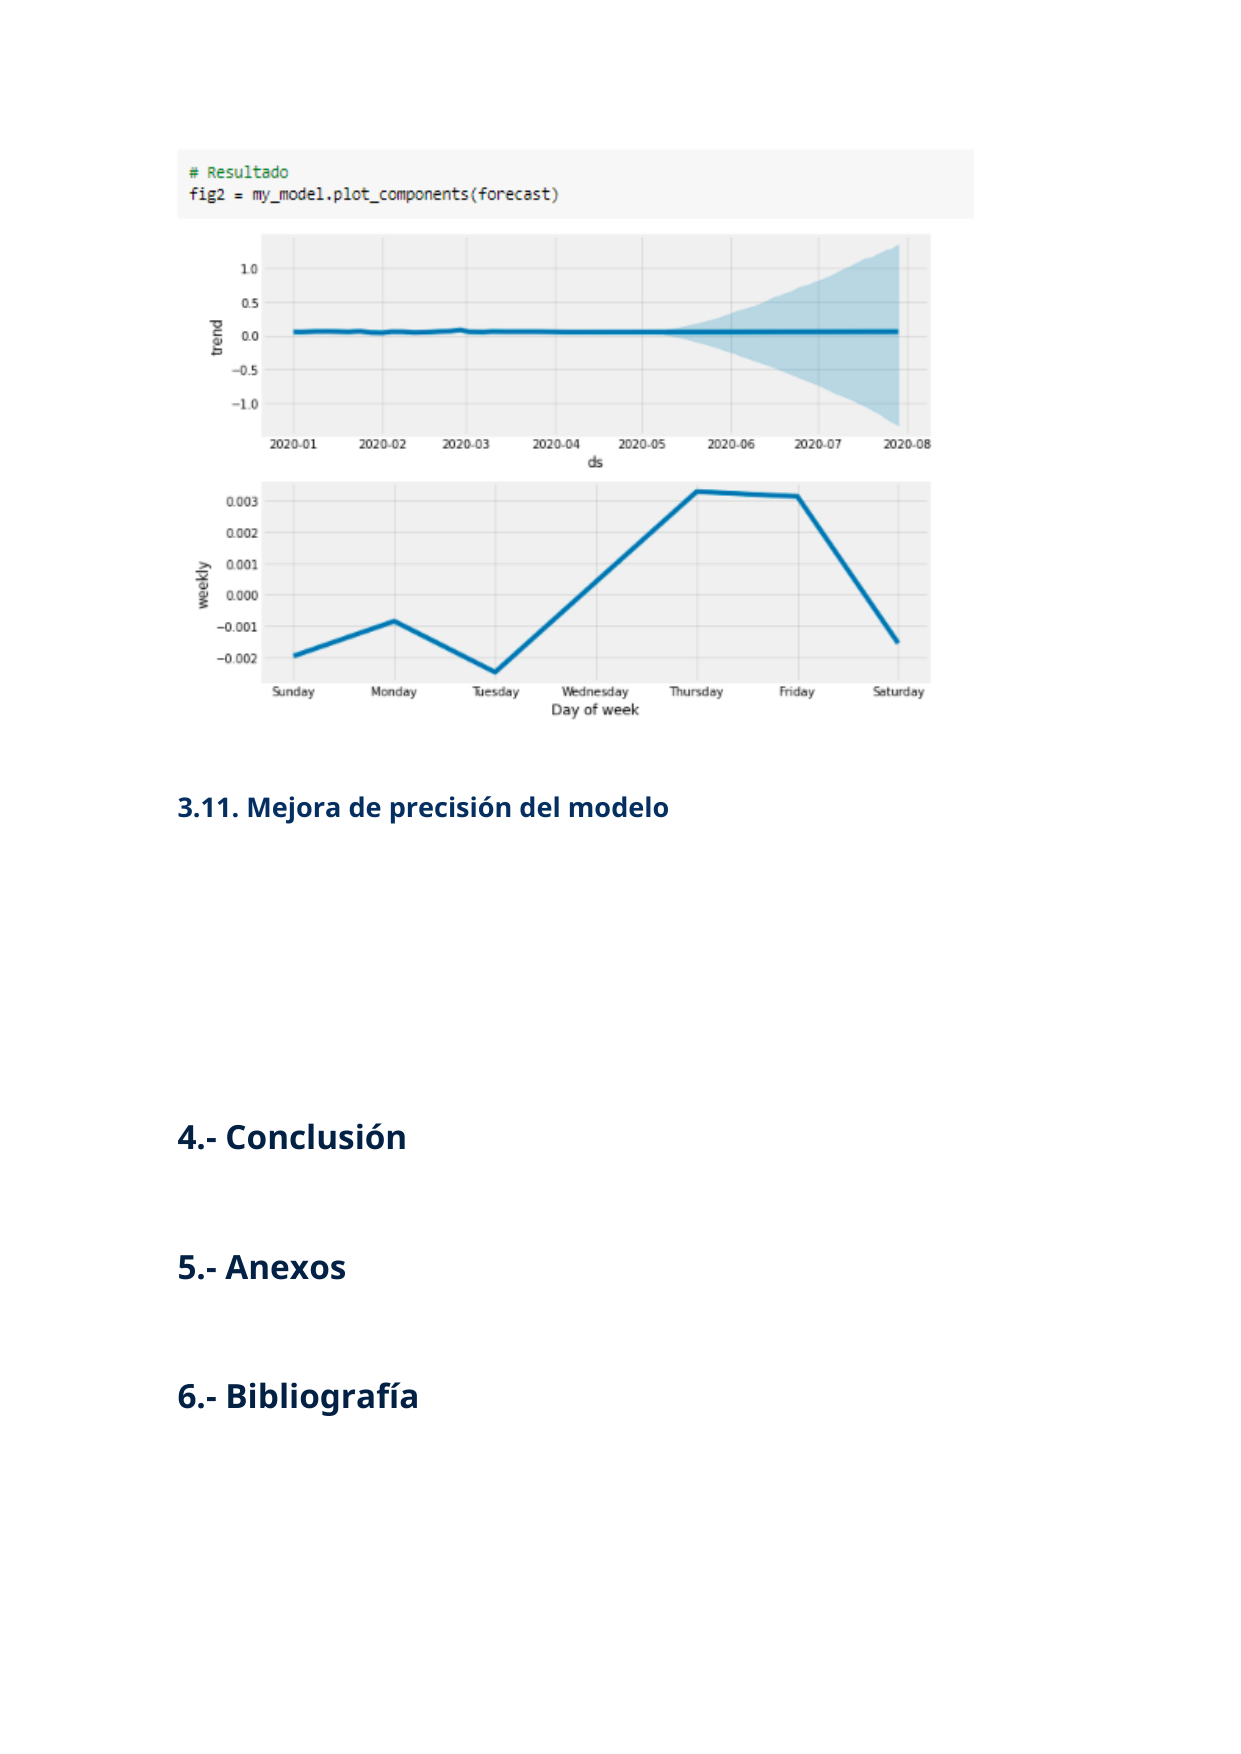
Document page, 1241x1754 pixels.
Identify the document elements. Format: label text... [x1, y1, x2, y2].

subtitle 4.- Conclusión [177, 1114, 1063, 1159]
subtitle 5.- Anexos [177, 1244, 1063, 1289]
picture [177, 147, 974, 768]
subtitle 3.11. Mejora de precisión del modelo [177, 789, 1063, 826]
subtitle 6.- Bibliografía [177, 1373, 1063, 1418]
